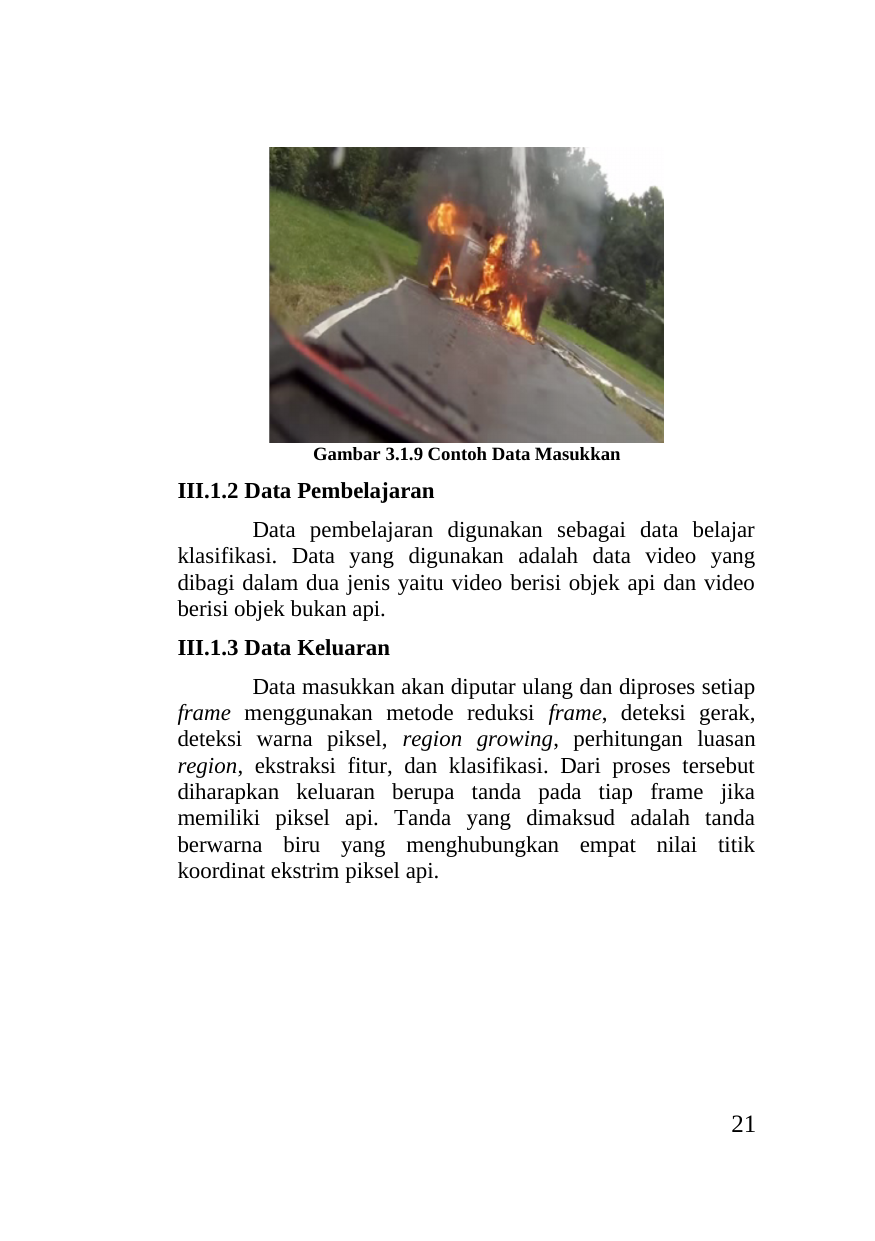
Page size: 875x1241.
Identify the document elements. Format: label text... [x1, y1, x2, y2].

subtitle Data Pembelajaran [177, 477, 756, 503]
subtitle Data Keluaran [177, 634, 756, 660]
picture [269, 147, 664, 443]
text Data masukkan akan diputar ulang dan diproses setiap frame menggunakan metode reduksi frame, deteksi gerak, deteksi warna piksel, region growing, perhitungan luasan region, ekstraksi fitur, dan klasifikasi. Dari proses tersebut diharapkan keluaran berupa tanda pada tiap frame jika memiliki piksel api. Tanda yang dimaksud adalah tanda berwarna biru yang menghubungkan empat nilai titik koordinat ekstrim piksel api. [177, 673, 756, 883]
text Data pembelajaran digunakan sebagai data belajar klasifikasi. Data yang digunakan adalah data video yang dibagi dalam dua jenis yaitu video berisi objek api dan video berisi objek bukan api. [177, 516, 756, 621]
